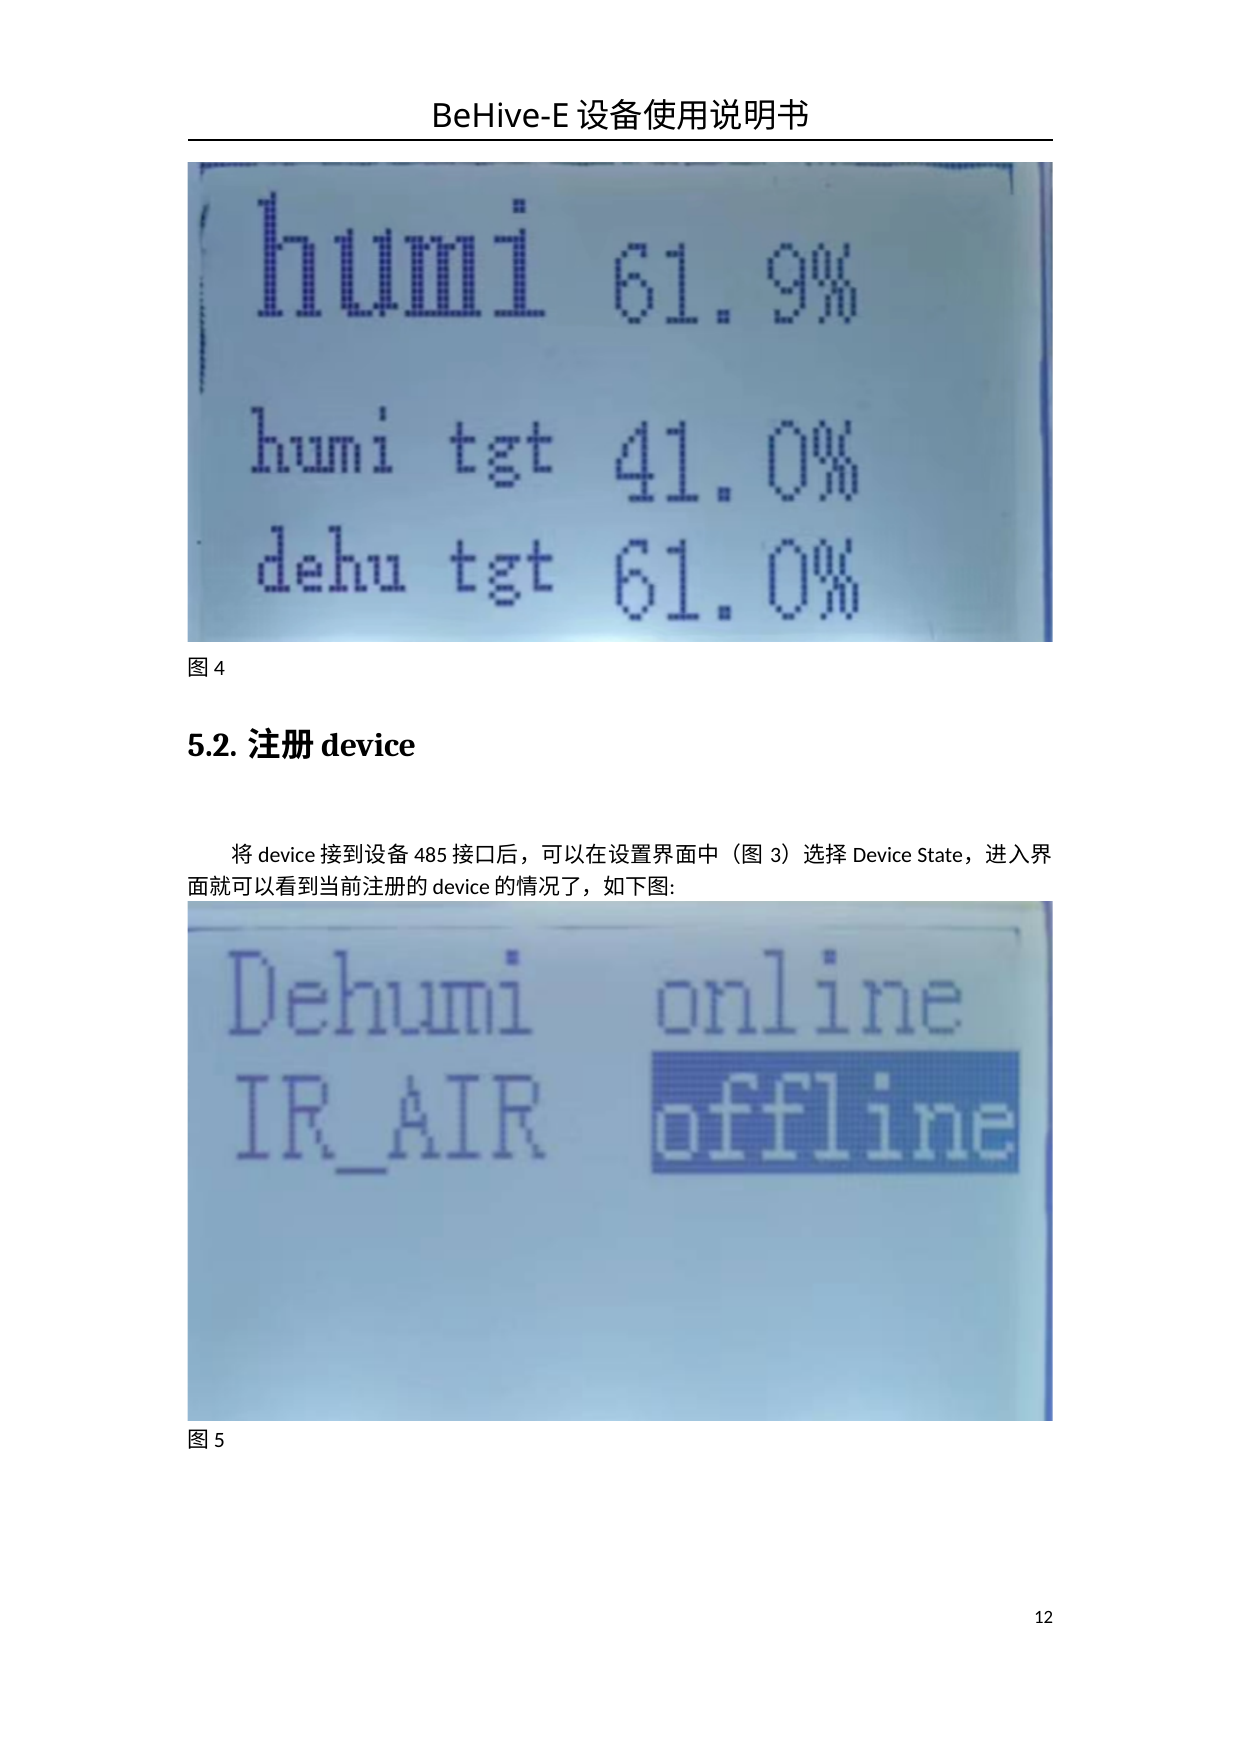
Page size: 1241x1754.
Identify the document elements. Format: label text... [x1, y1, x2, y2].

picture [187, 162, 1053, 642]
text 图5 [187, 1421, 1053, 1454]
picture [187, 901, 1053, 1421]
text 图4 [187, 649, 1053, 682]
subtitle 注册device [187, 709, 1053, 774]
text 将device接到设备485接口后，可以在设置界面中（图3）选择Device State，进入界面就可以看到当前注册的device的情况了，如下图: [187, 836, 1053, 901]
